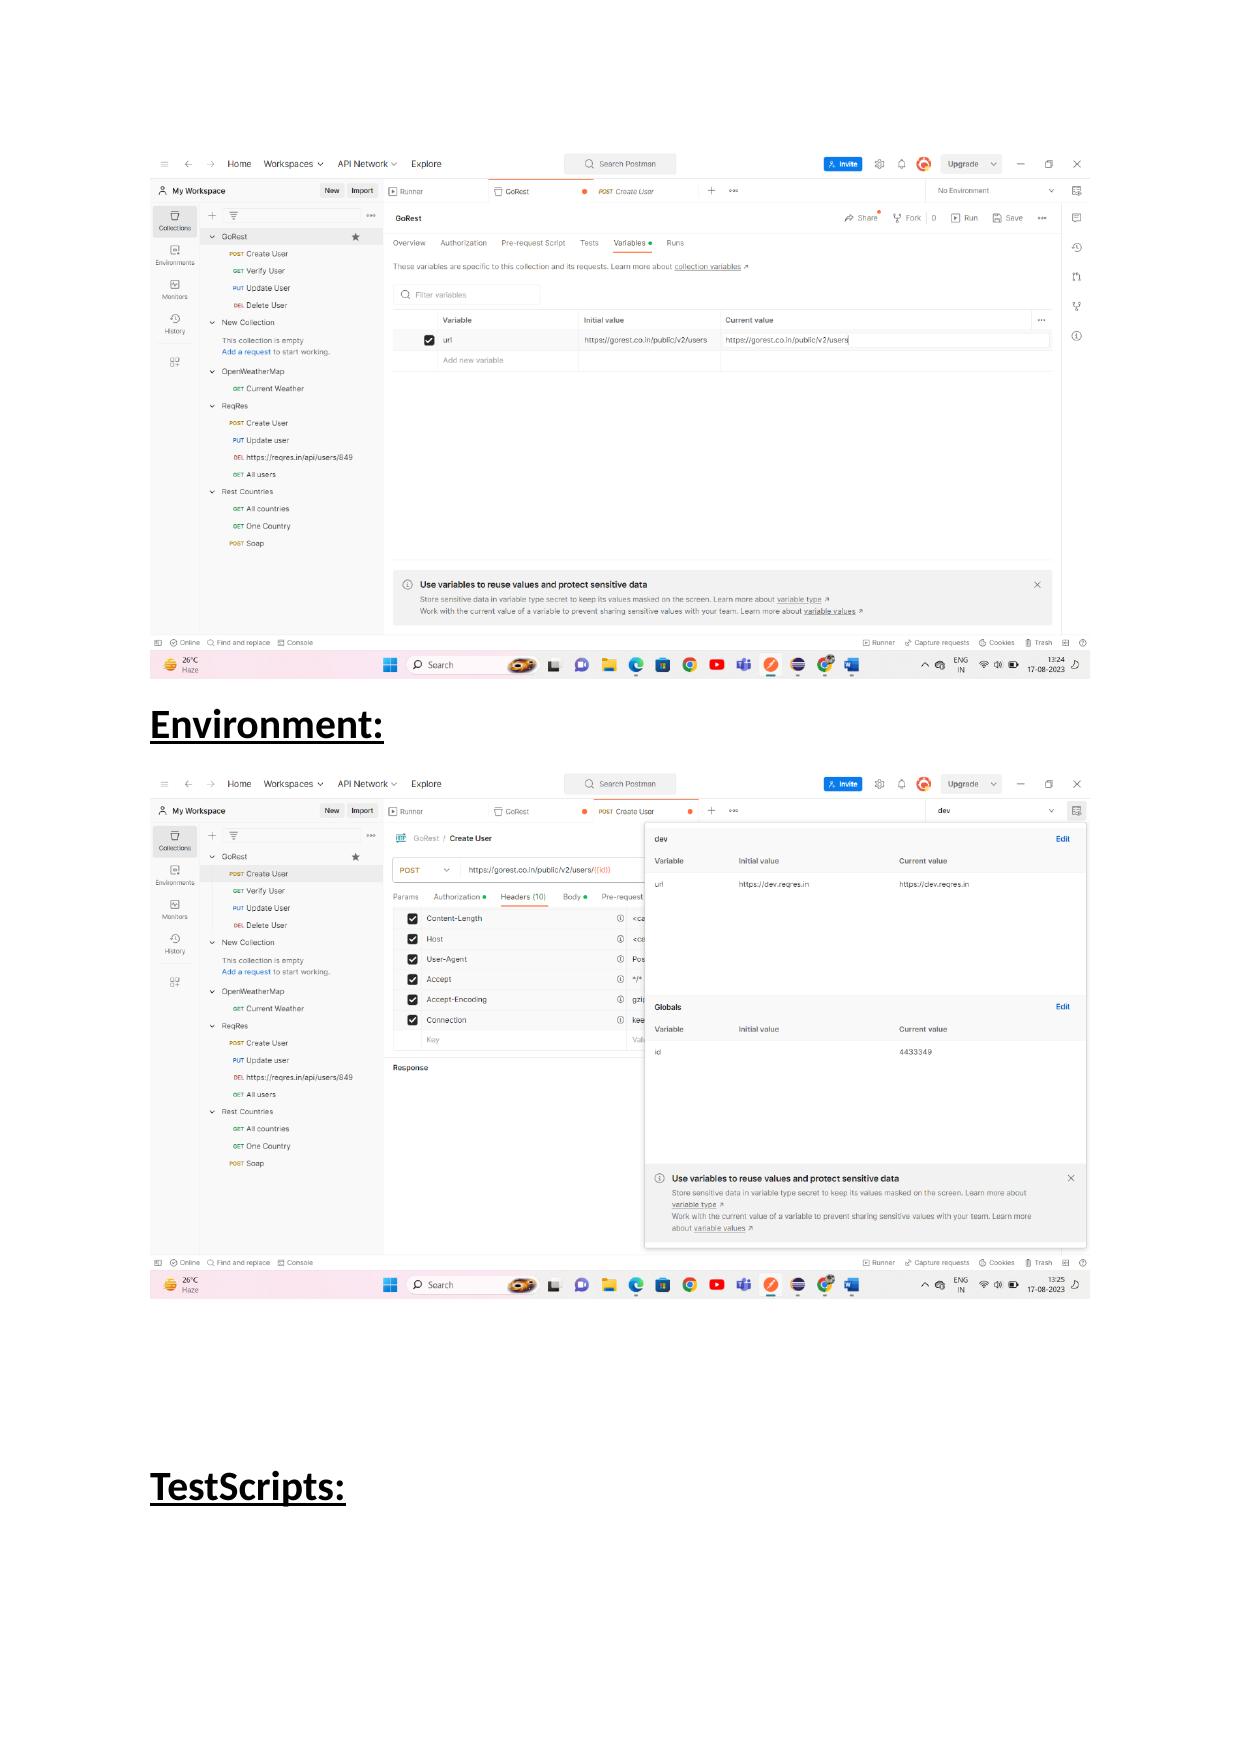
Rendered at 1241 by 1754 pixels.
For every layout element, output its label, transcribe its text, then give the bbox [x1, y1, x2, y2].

picture [150, 150, 1091, 679]
text TestScripts: [150, 1460, 1090, 1511]
picture [150, 769, 1091, 1299]
text Environment: [150, 698, 1090, 748]
